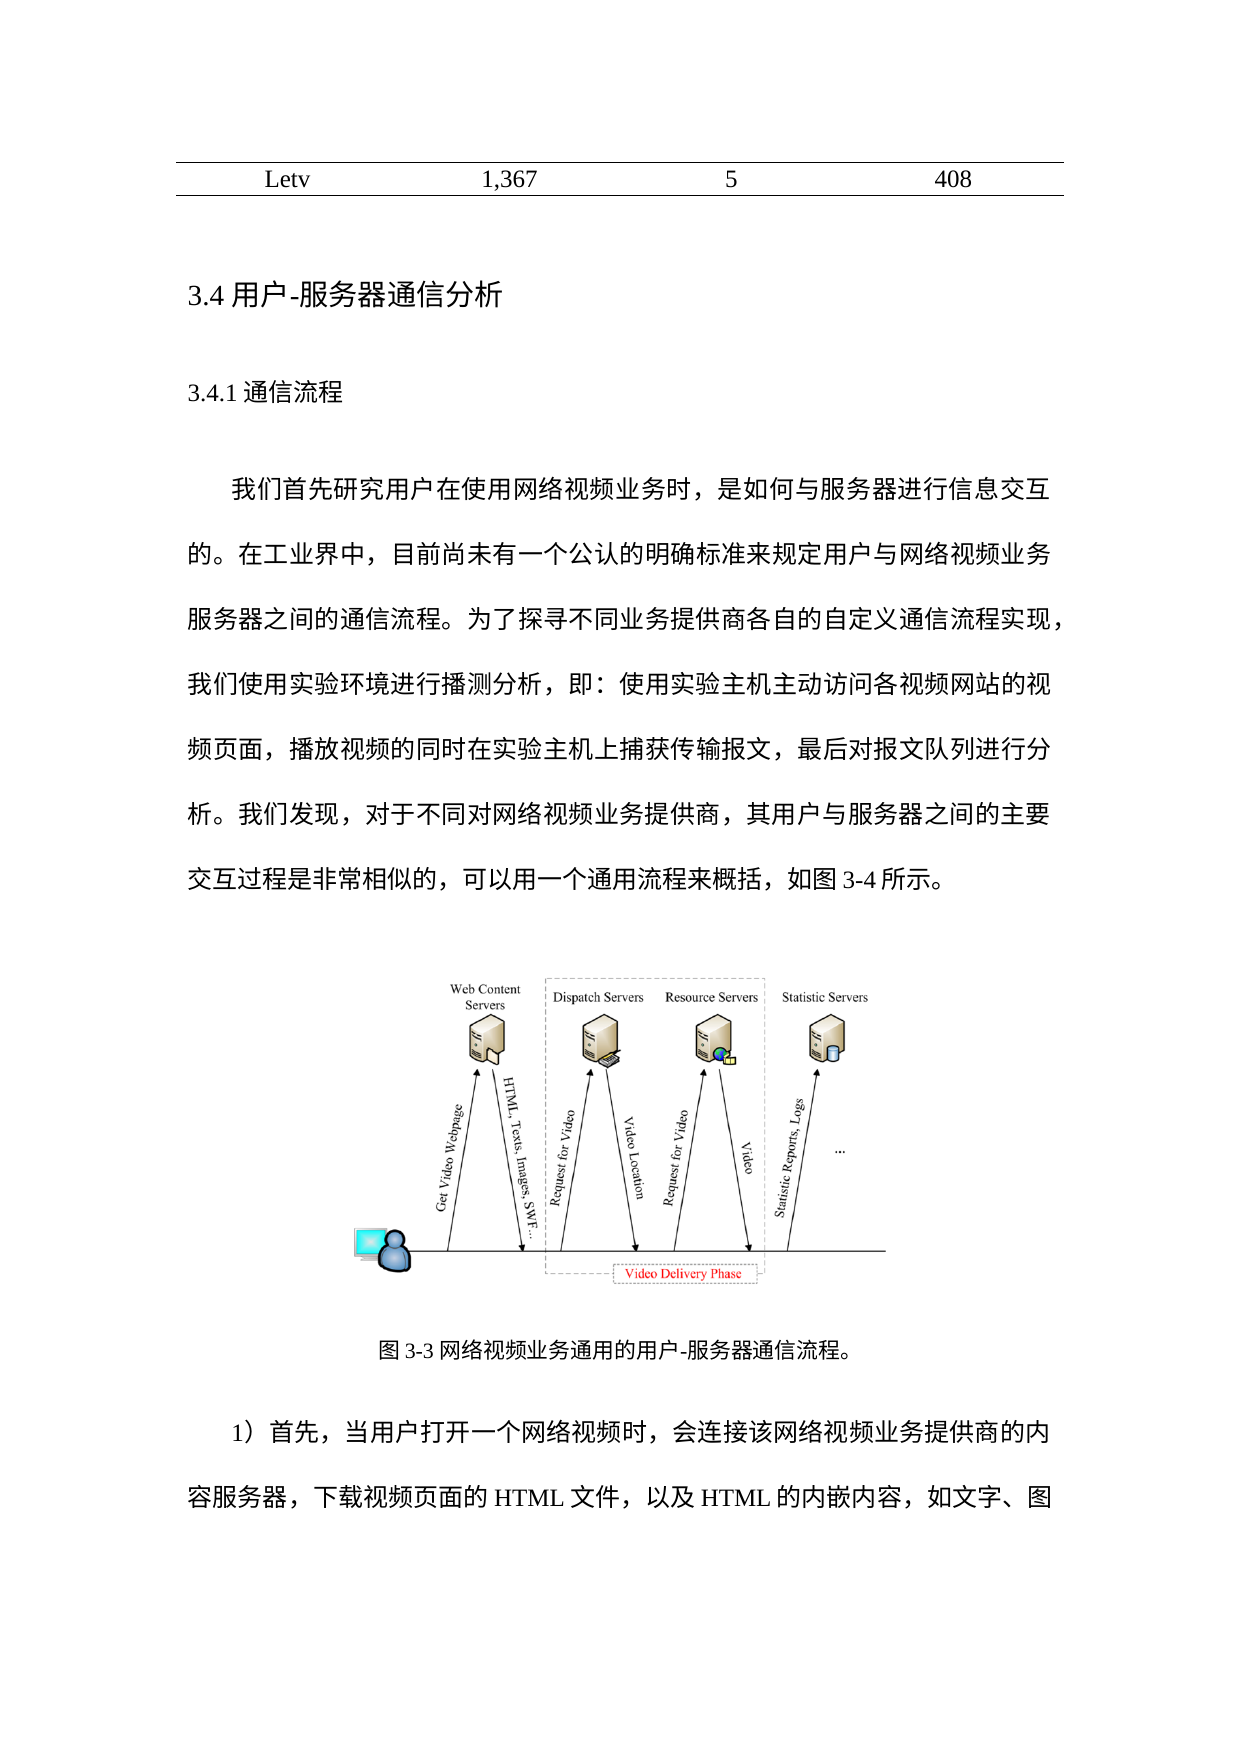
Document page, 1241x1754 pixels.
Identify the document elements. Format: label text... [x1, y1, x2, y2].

table_cell 408 [842, 163, 1064, 194]
picture [354, 943, 886, 1319]
text 用户-服务器通信分析 [187, 261, 1053, 326]
text 图3-3 网络视频业务通用的用户-服务器通信流程。 [187, 1333, 1053, 1366]
text 通信流程 [187, 358, 1053, 423]
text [187, 1398, 1053, 1528]
table_cell 5 [620, 163, 842, 194]
table_cell 1,367 [398, 163, 620, 194]
table_cell Letv [176, 163, 398, 194]
text 我们首先研究用户在使用网络视频业务时，是如何与服务器进行信息交互的。在工业界中，目前尚未有一个公认的明确标准来规定用户与网络视频业务服务器之间的通信流程。为了探寻不同业务提供商各自的自定义通信流程实现，我们使用实验环境进行播测分析，即：使用实验主机主动访问各视频网站的视频页面，播放视频的同时在实验主机上捕获传输报文，最后对报文队列进行分析。我们发现，对于不同对网络视频业务提供商，其用户与服务器之间的主要交互过程是非常相似的，可以用一个通用流程来概括，如图3-4所示。 [187, 456, 1053, 911]
